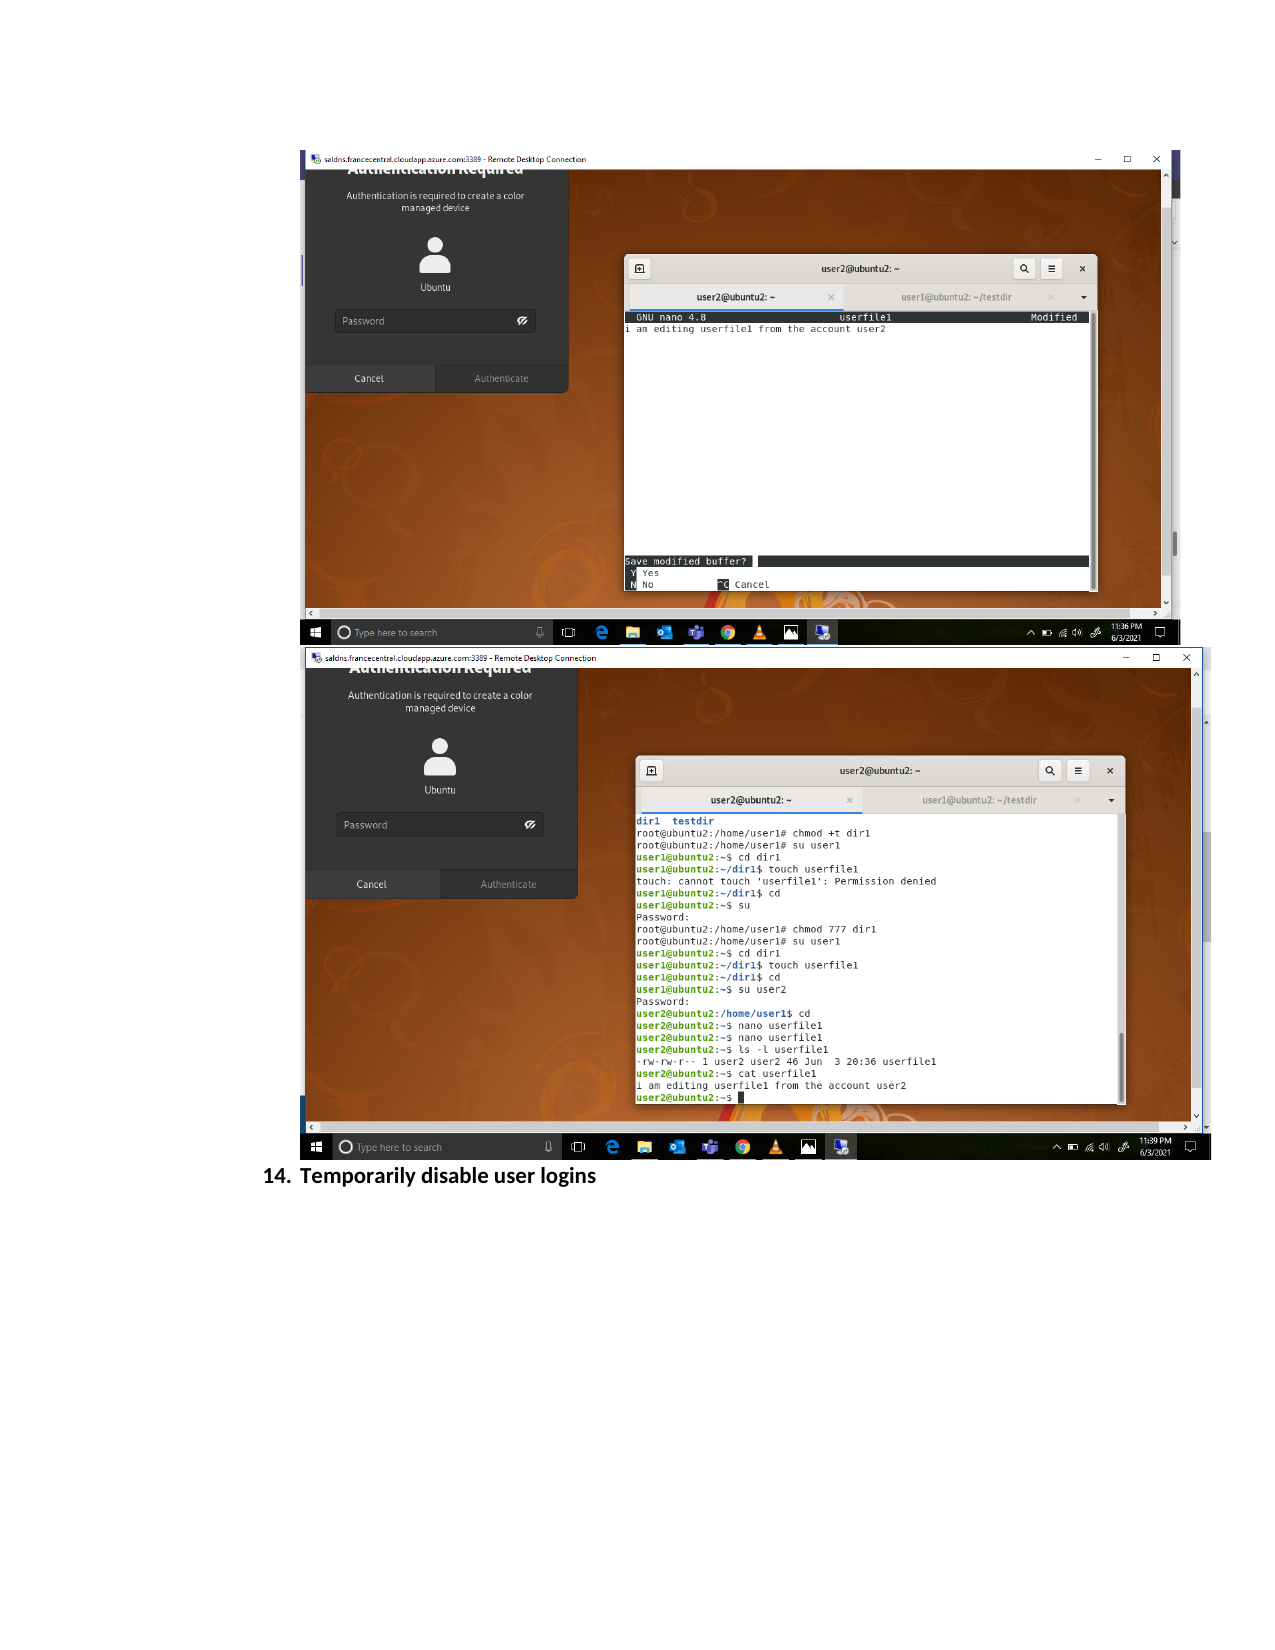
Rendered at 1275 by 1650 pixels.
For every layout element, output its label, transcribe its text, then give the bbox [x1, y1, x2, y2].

list Temporarily disable user logins [262, 1162, 1125, 1189]
picture [300, 647, 1212, 1160]
picture [300, 150, 1181, 645]
